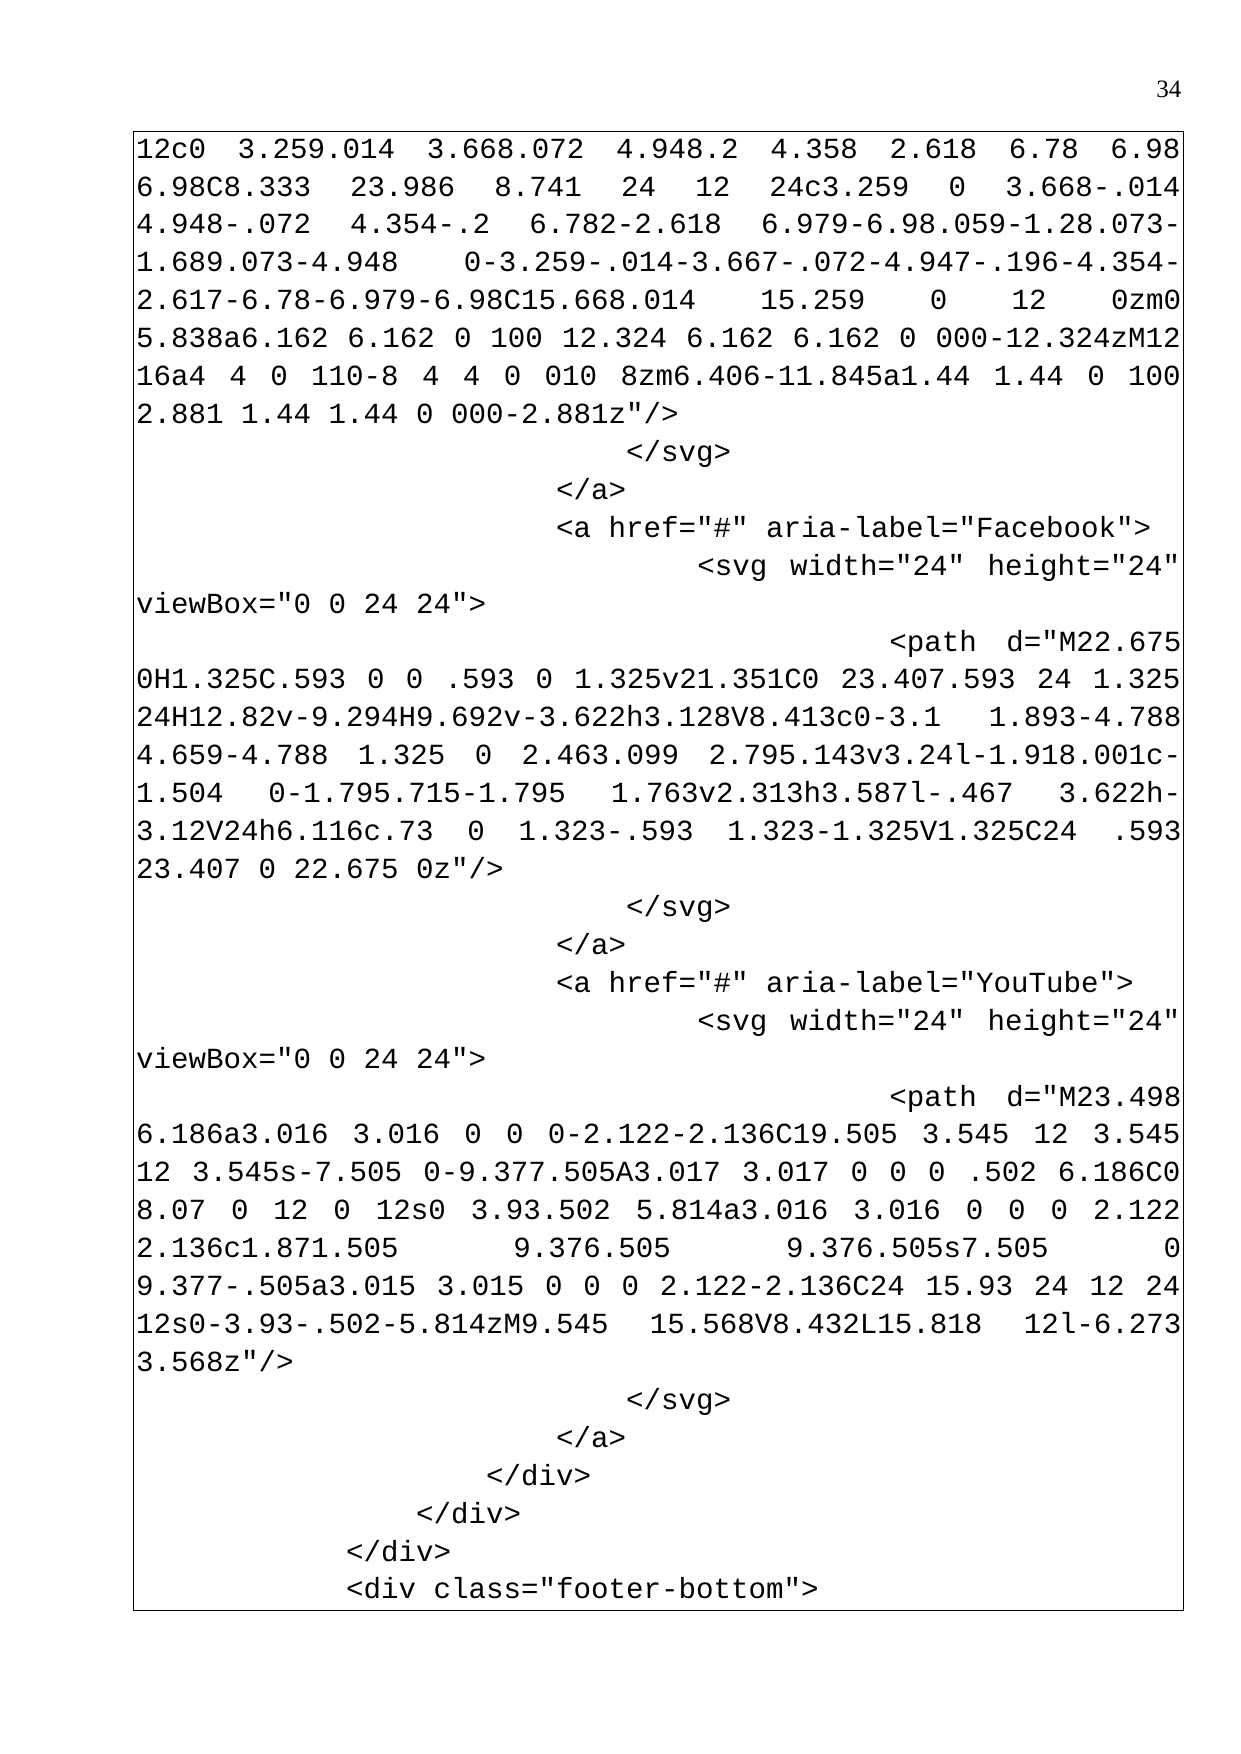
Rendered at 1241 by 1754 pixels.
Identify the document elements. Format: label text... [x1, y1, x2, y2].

list <a href="#" aria-label="YouTube"> [134, 965, 1183, 1001]
list </a> [134, 927, 1183, 963]
list </svg> [134, 1382, 1183, 1418]
list <svg width="24" height="24" viewBox="0 0 24 24"> [134, 548, 1183, 622]
list <path d="M23.498 6.186a3.016 3.016 0 0 0-2.122-2.136C19.505 3.545 12 3.545 12 3.545s-7.505 0-9.377.505A3.017 3.017 0 0 0 .502 6.186C0 8.07 0 12 0 12s0 3.93.502 5.814a3.016 3.016 0 0 0 2.122 2.136c1.871.505 9.376.505 9.376.505s7.505 0 9.377-.505a3.015 3.015 0 0 0 2.122-2.136C24 15.93 24 12 24 12s0-3.93-.502-5.814zM9.545 15.568V8.432L15.818 12l-6.273 3.568z"/> [134, 1078, 1183, 1380]
list </svg> [134, 434, 1183, 470]
list </div> [134, 1458, 1183, 1494]
list <a href="#" aria-label="Facebook"> [134, 510, 1183, 546]
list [134, 132, 1183, 432]
list </a> [134, 472, 1183, 508]
list </svg> [134, 889, 1183, 925]
list <div class="footer-bottom"> [134, 1571, 1183, 1610]
list <svg width="24" height="24" viewBox="0 0 24 24"> [134, 1003, 1183, 1077]
list </div> [134, 1533, 1183, 1570]
list </div> [134, 1496, 1183, 1532]
list </a> [134, 1420, 1183, 1456]
list <path d="M22.675 0H1.325C.593 0 0 .593 0 1.325v21.351C0 23.407.593 24 1.325 24H12.82v-9.294H9.692v-3.622h3.128V8.413c0-3.1 1.893-4.788 4.659-4.788 1.325 0 2.463.099 2.795.143v3.24l-1.918.001c-1.504 0-1.795.715-1.795 1.763v2.313h3.587l-.467 3.622h-3.12V24h6.116c.73 0 1.323-.593 1.323-1.325V1.325C24 .593 23.407 0 22.675 0z"/> [134, 623, 1183, 887]
